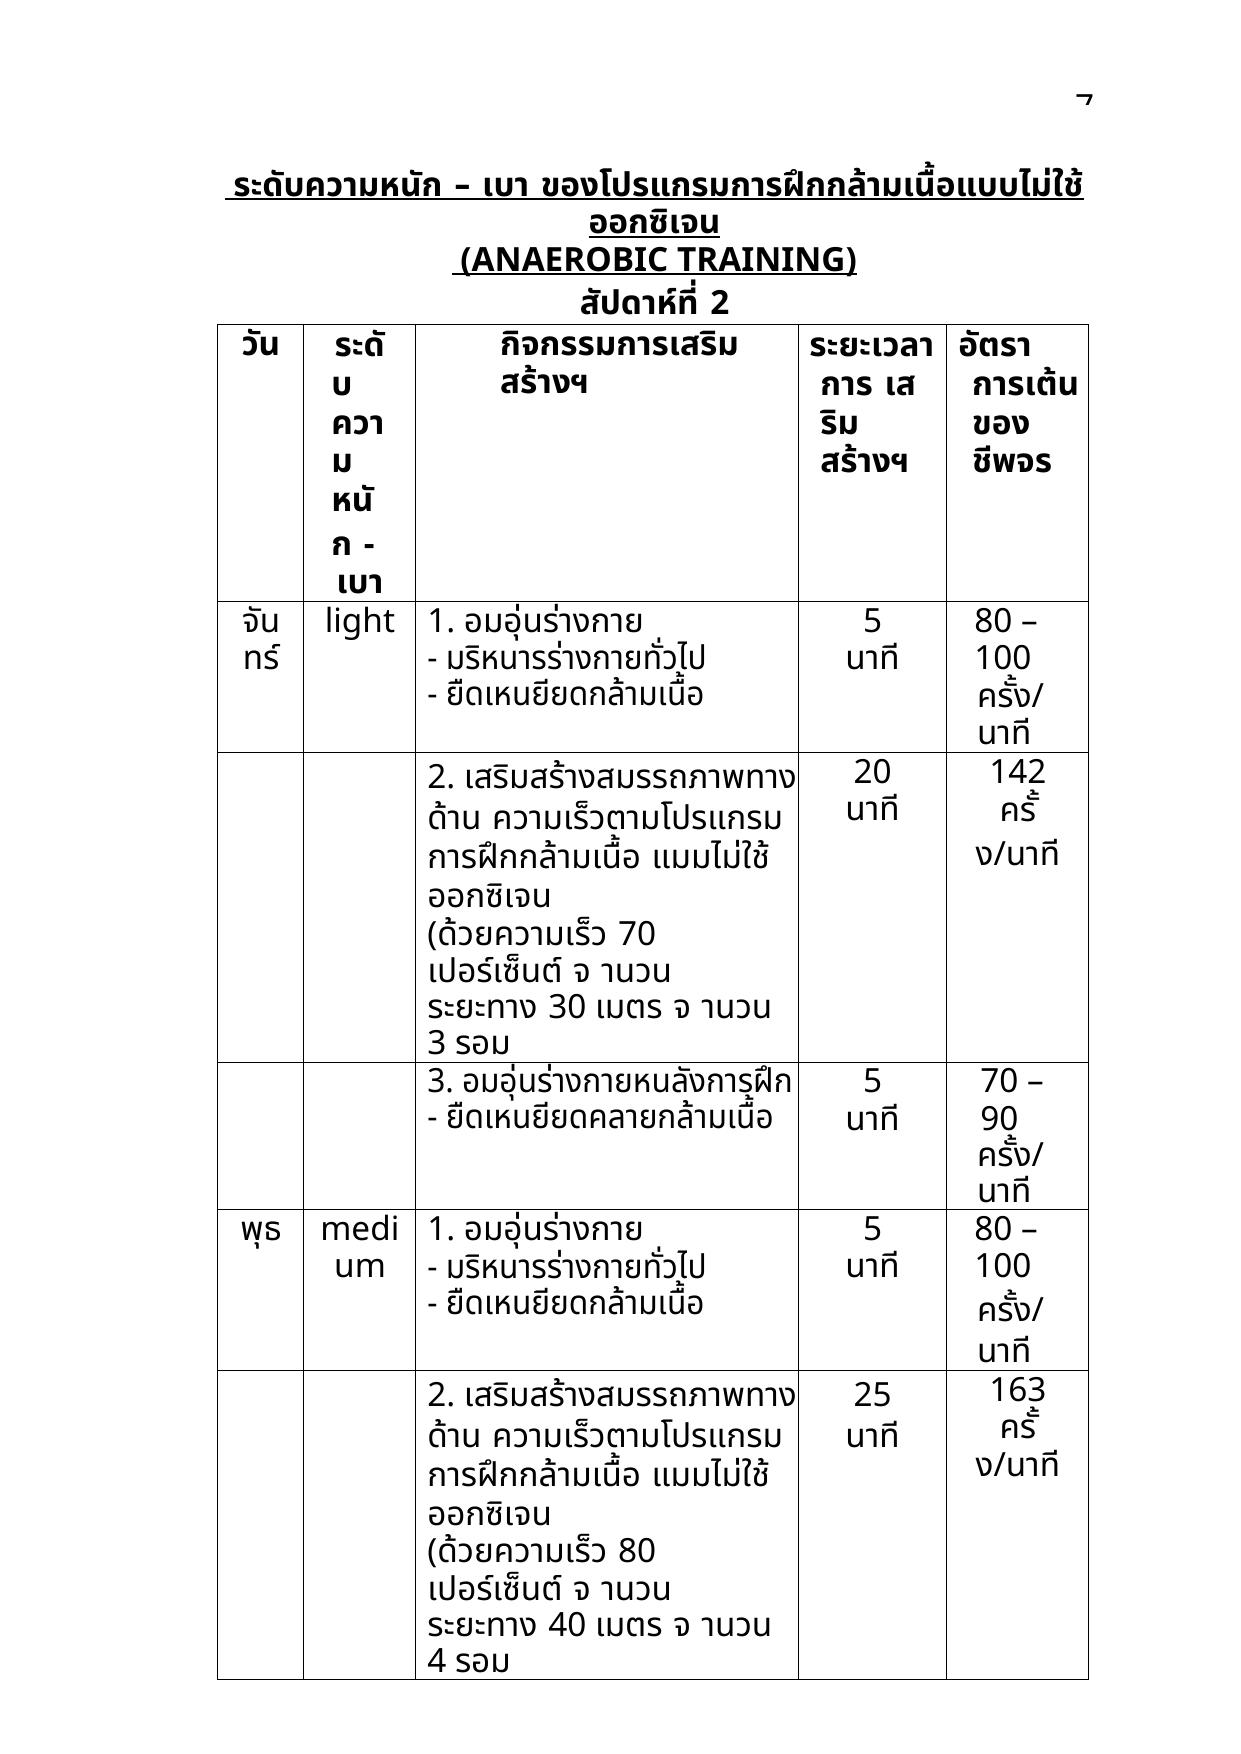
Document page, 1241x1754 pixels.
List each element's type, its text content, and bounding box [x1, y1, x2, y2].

table_cell พุธ [218, 1210, 303, 1370]
table_cell 142 ครั้ง/นาที [947, 753, 1088, 1062]
table_cell 25 นาที [799, 1371, 946, 1679]
table_cell 2. เสริมสร้างสมรรถภาพทางด้าน ความเร็วตามโปรแกรมการฝึกกล้ามเนื้อ แมมไม่ใช้ออกซิเจน (ด้วยความเร็ว 70 เปอร์เซ็นต์ จ านวน ระยะทาง 30 เมตร จ านวน 3 รอม [416, 753, 798, 1062]
table_cell 80 – 100 ครั้ง/นาที [947, 602, 1088, 752]
table_cell 5 นาที [799, 602, 946, 752]
table_cell [218, 1371, 303, 1679]
table_header วัน [218, 325, 303, 601]
table_cell [304, 753, 415, 1062]
table_cell 1. อมอุ่นร่างกาย - มริหนารร่างกายทั่วไป - ยืดเหนยียดกล้ามเนื้อ [416, 1210, 798, 1370]
table_cell 2. เสริมสร้างสมรรถภาพทางด้าน ความเร็วตามโปรแกรมการฝึกกล้ามเนื้อ แมมไม่ใช้ออกซิเจน (ด้วยความเร็ว 80 เปอร์เซ็นต์ จ านวน ระยะทาง 40 เมตร จ านวน 4 รอม [416, 1371, 798, 1679]
table_cell [218, 753, 303, 1062]
table_header กิจกรรมการเสริมสร้างฯ [416, 325, 798, 601]
table_cell 5 นาที [799, 1210, 946, 1370]
text ระดับความหนัก – เบา ของโปรแกรมการฝึกกล้ามเนื้อแบบไม่ใช้ออกซิเจน [206, 166, 1103, 241]
table_cell 163 ครั้ง/นาที [947, 1371, 1088, 1679]
table_header ระดับ ความ หนัก - เบา [304, 325, 415, 601]
table_cell 80 – 100 ครั้ง/นาที [947, 1210, 1088, 1370]
text (ANAEROBIC TRAINING) [206, 241, 1103, 279]
table_header อัตราการเต้น ของชีพจร [947, 325, 1088, 601]
table_cell [304, 1063, 415, 1209]
table_cell 1. อมอุ่นร่างกาย - มริหนารร่างกายทั่วไป - ยืดเหนยียดกล้ามเนื้อ [416, 602, 798, 752]
table_cell medium [304, 1210, 415, 1370]
table_header ระยะเวลาการ เสริมสร้างฯ [799, 325, 946, 601]
table_cell 5 นาที [799, 1063, 946, 1209]
table_cell [304, 1371, 415, 1679]
text สัปดาห์ที่ 2 [217, 279, 1091, 324]
table_cell จันทร์ [218, 602, 303, 752]
table_cell 70 – 90 ครั้ง/นาที [947, 1063, 1088, 1209]
table_cell [218, 1063, 303, 1209]
table_cell 3. อมอุ่นร่างกายหนลังการฝึก - ยืดเหนยียดคลายกล้ามเนื้อ [416, 1063, 798, 1209]
table_cell light [304, 602, 415, 752]
table_cell 20 นาที [799, 753, 946, 1062]
